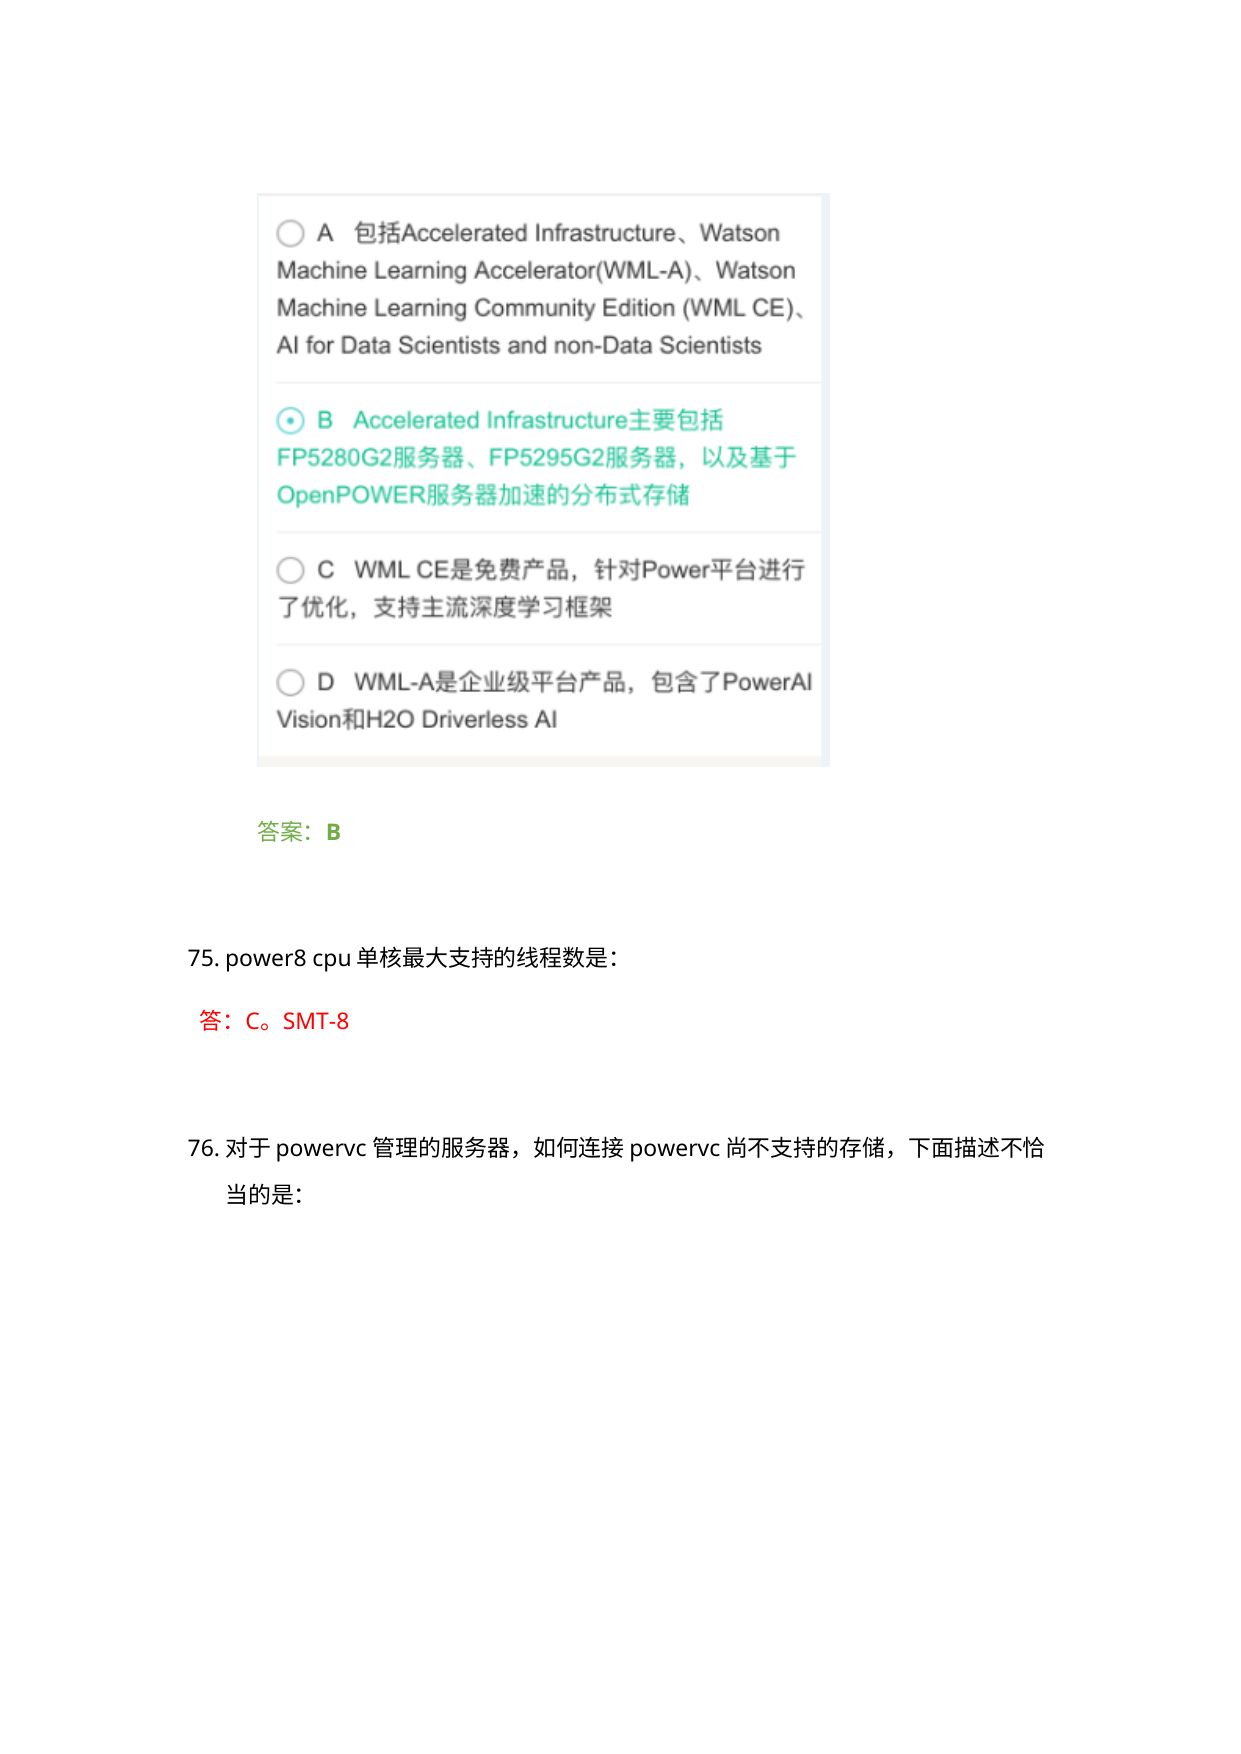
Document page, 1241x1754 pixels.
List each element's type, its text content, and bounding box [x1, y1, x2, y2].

picture [256, 193, 830, 767]
list power8 cpu单核最大支持的线程数是： [187, 934, 1053, 979]
text 答：C。SMT-8 [187, 998, 1053, 1042]
list 对于powervc 管理的服务器，如何连接powervc尚不支持的存储，下面描述不恰当的是： [187, 1124, 1053, 1216]
text 答案：B [257, 808, 1053, 852]
